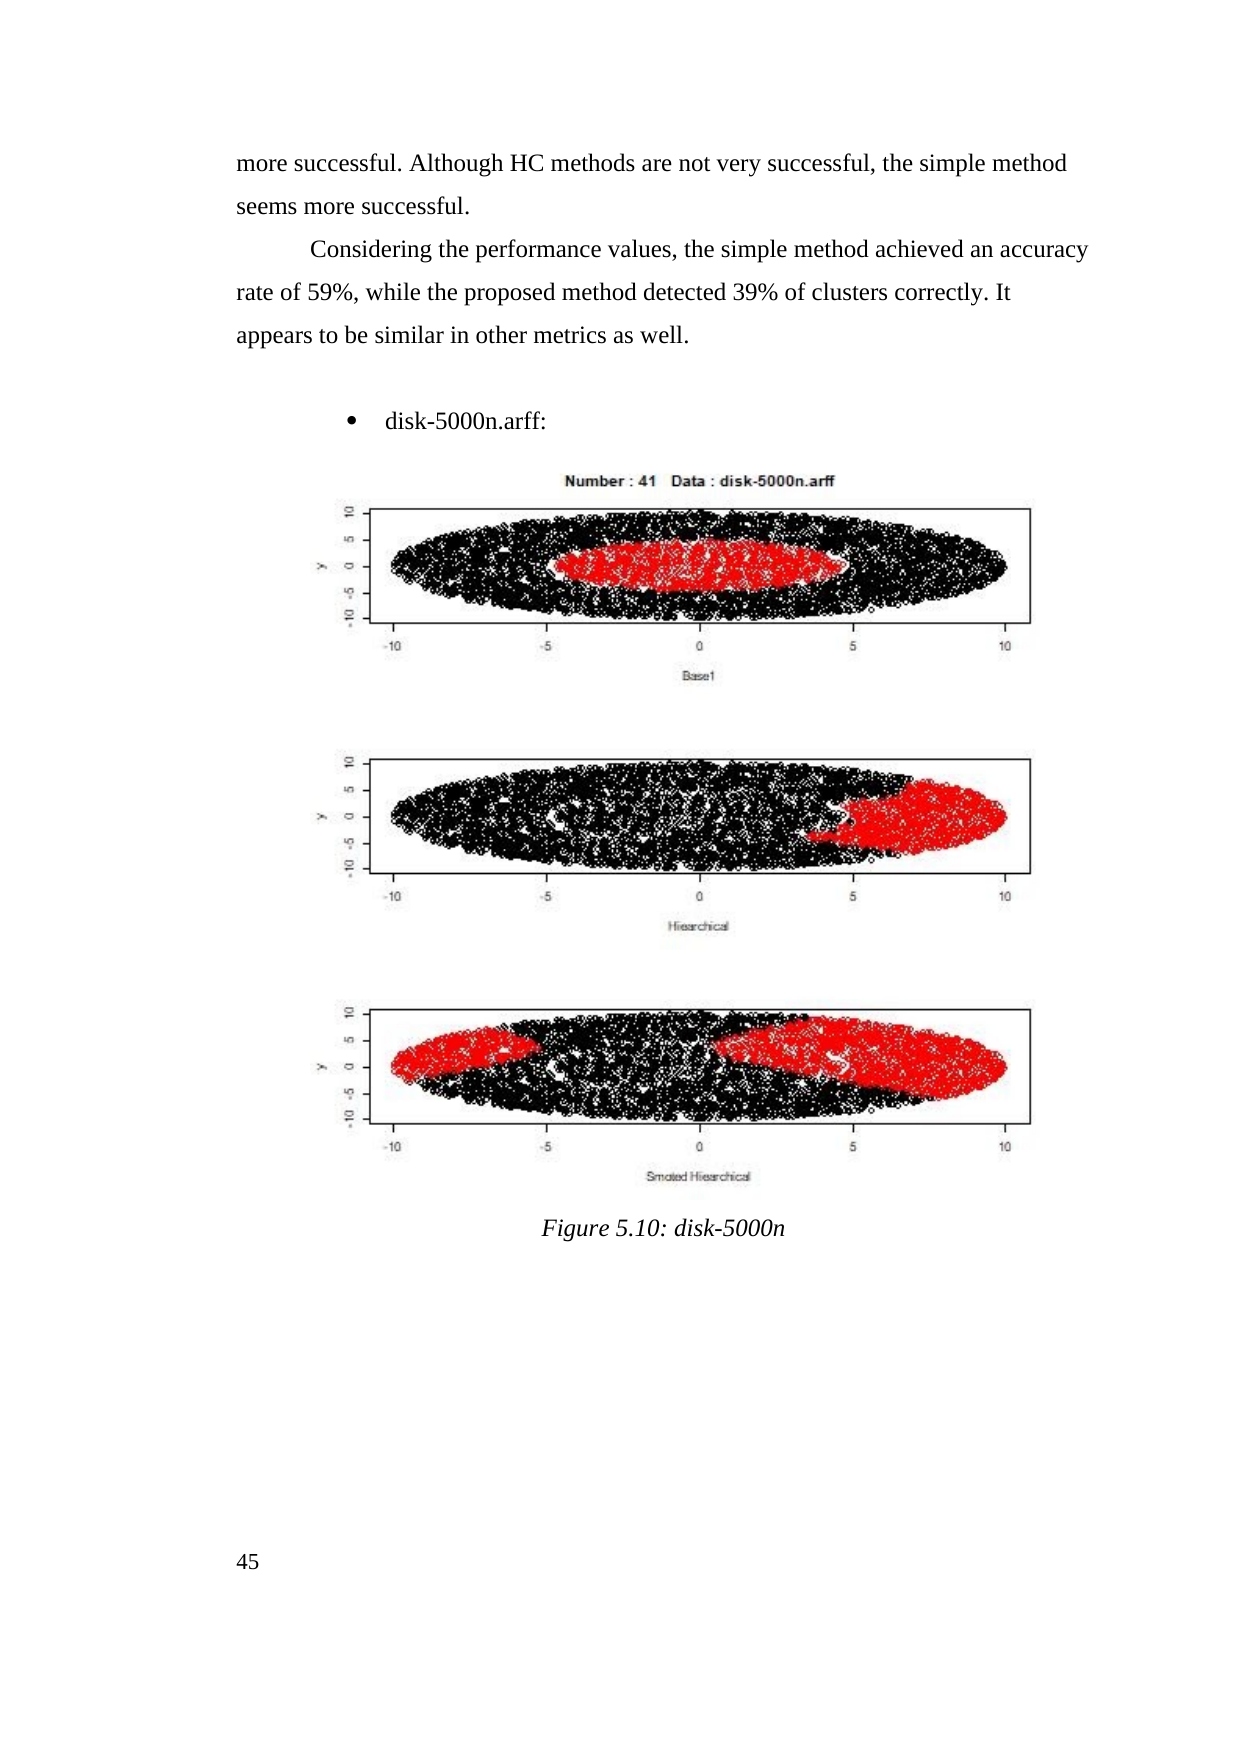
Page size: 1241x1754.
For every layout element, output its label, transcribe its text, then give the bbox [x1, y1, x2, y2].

text Considering the performance values, the simple method achieved an accuracy rate of 59%, while the proposed method detected 39% of clusters correctly. It appears to be similar in other metrics as well. [236, 234, 1092, 349]
list disk-5000n.arff: [347, 406, 1092, 435]
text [236, 148, 1092, 219]
text Figure 5.10: disk-5000n [236, 1213, 1092, 1241]
picture [310, 449, 1060, 1200]
